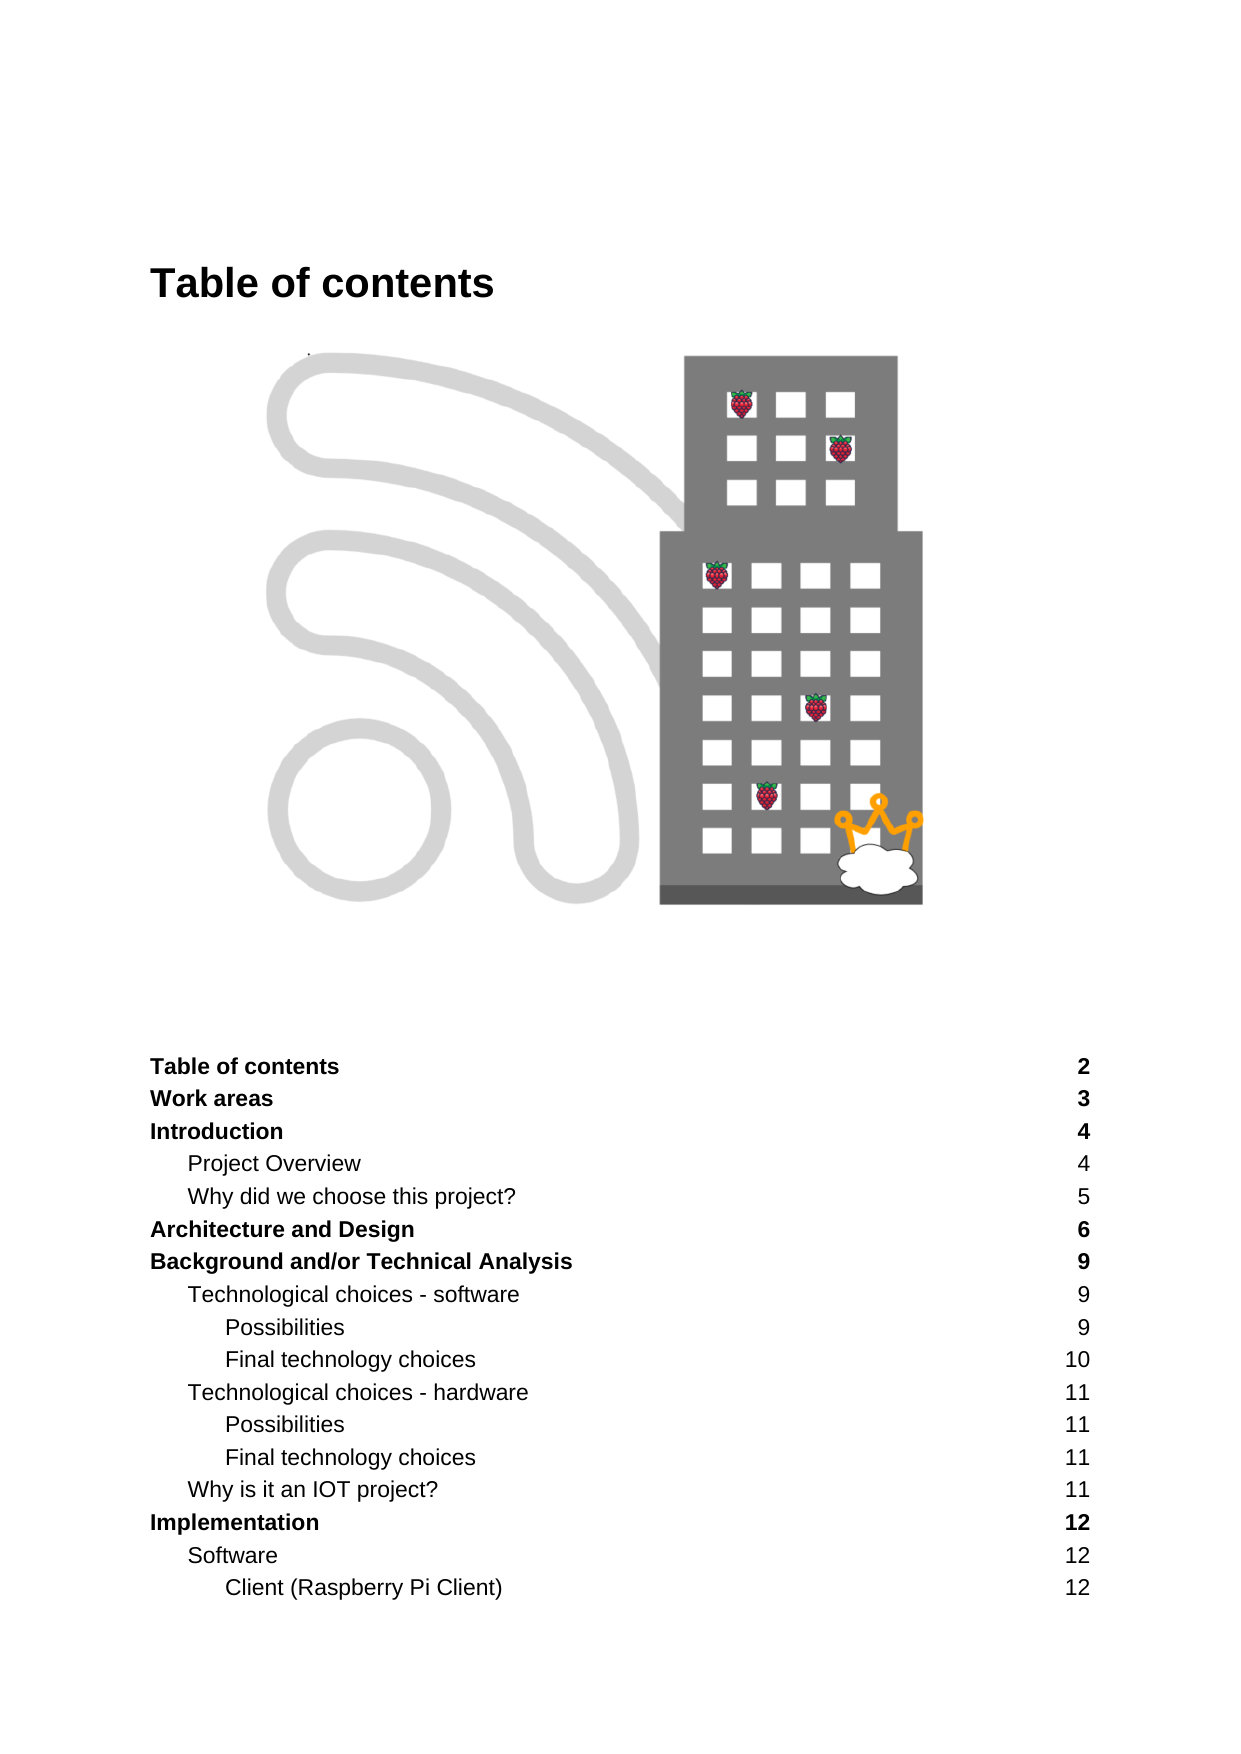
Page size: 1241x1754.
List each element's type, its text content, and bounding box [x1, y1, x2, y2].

picture [239, 326, 950, 932]
subtitle Table of contents [150, 259, 1090, 307]
